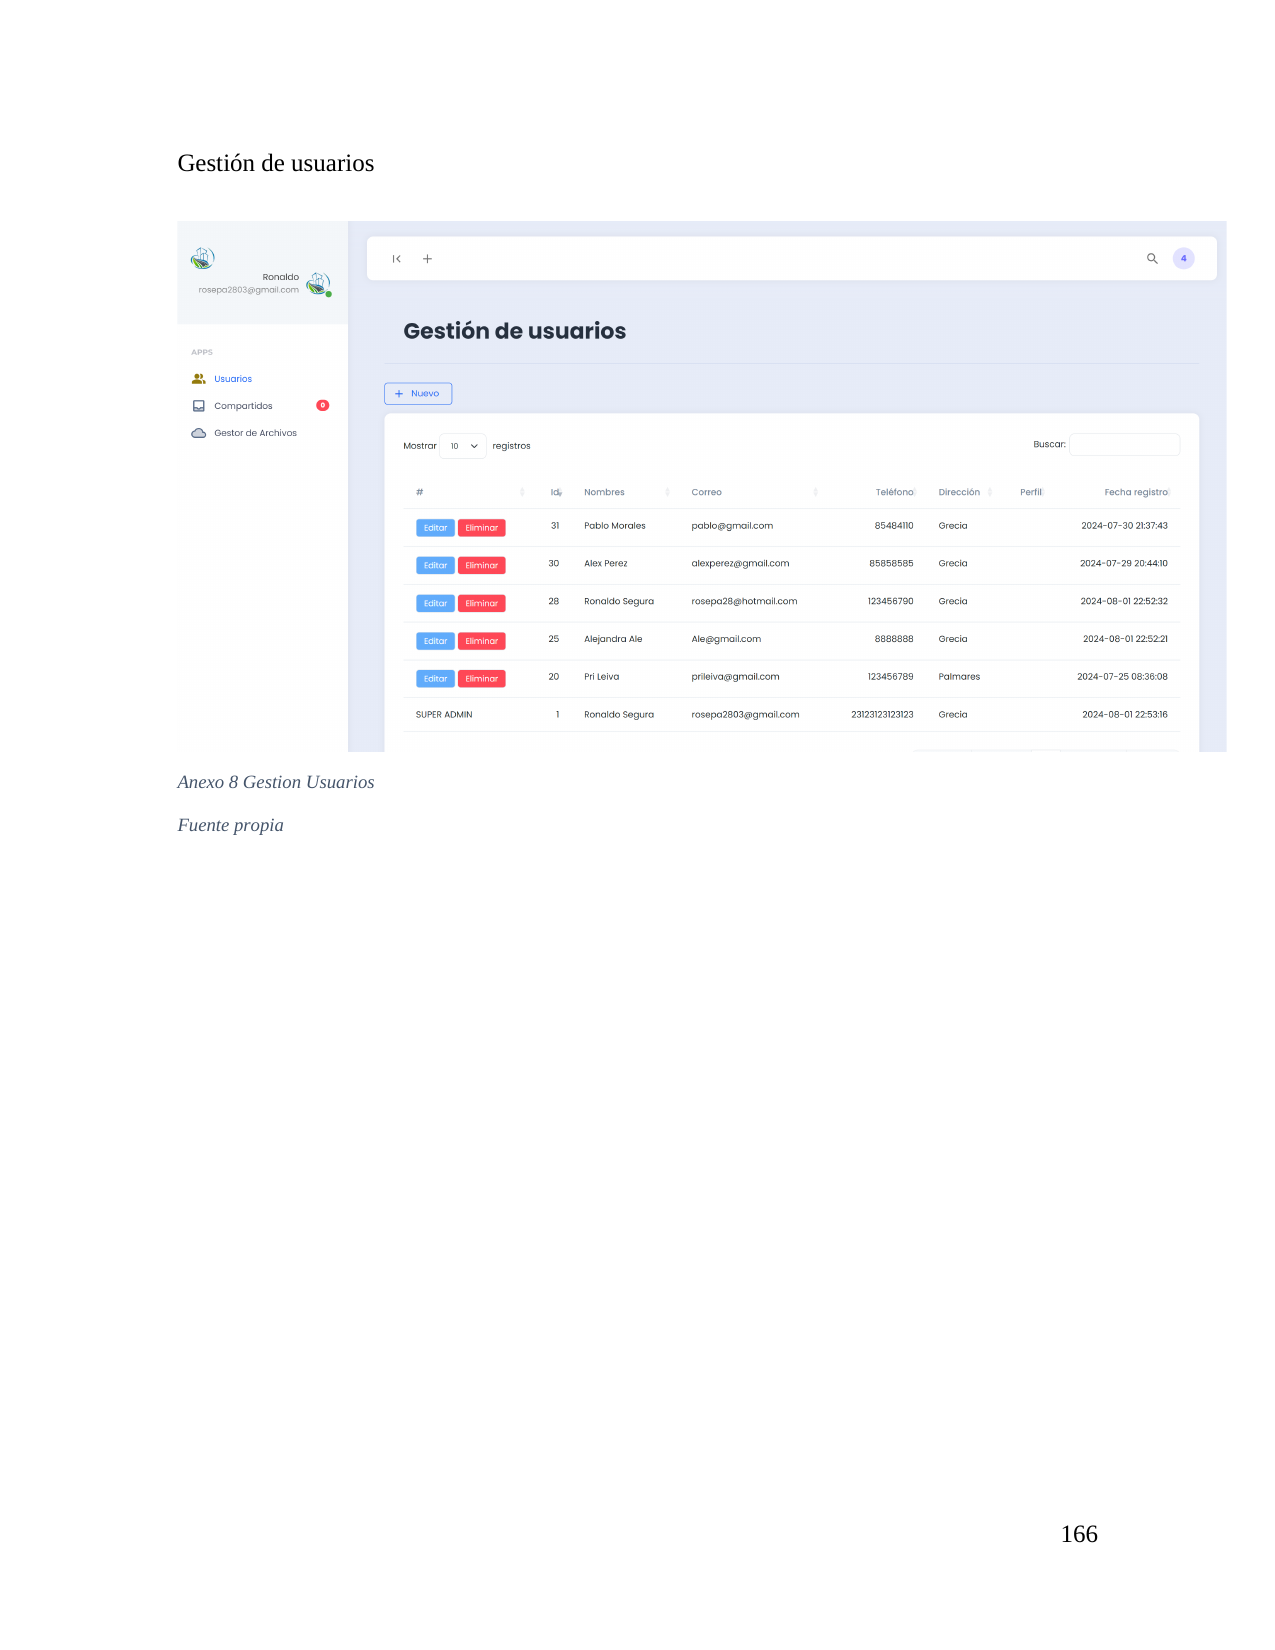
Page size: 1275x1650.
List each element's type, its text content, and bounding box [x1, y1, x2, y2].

picture [177, 221, 1227, 752]
text Fuente propia [177, 813, 1098, 835]
text Gestión de usuarios [177, 148, 1098, 176]
